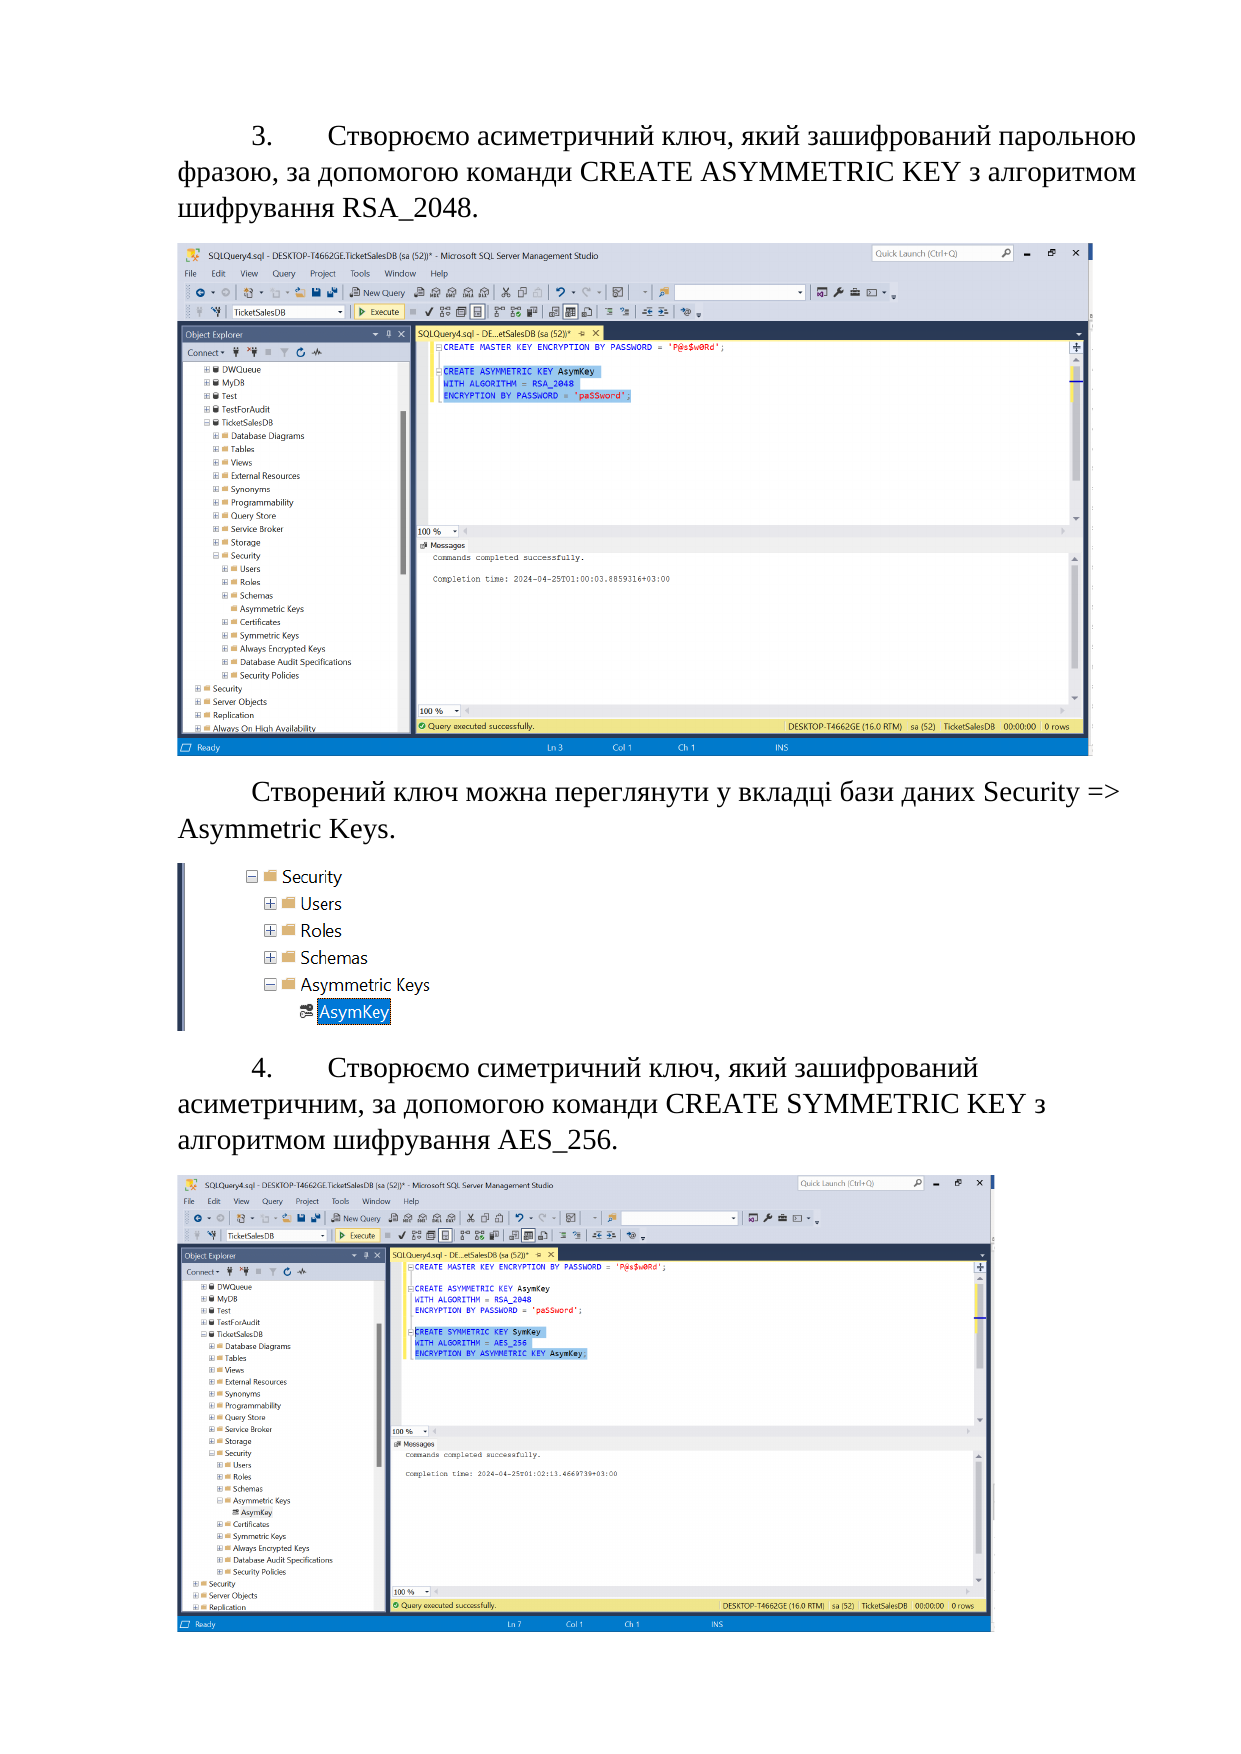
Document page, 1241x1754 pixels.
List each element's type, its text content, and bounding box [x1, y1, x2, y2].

picture [177, 243, 1093, 756]
list Створюємо асиметричний ключ, який зашифрований парольною фразою, за допомогою команди CREATE ASYMMETRIC KEY з алгоритмом шифрування RSA_2048. [177, 118, 1152, 224]
list Створюємо симетричний ключ, який зашифрований асиметричним, за допомогою команди CREATE SYMMETRIC KEY з алгоритмом шифрування AES_256. [177, 1050, 1152, 1156]
picture [177, 863, 599, 1031]
text Створений ключ можна переглянути у вкладці бази даних Security => Asymmetric Keys. [177, 774, 1152, 844]
picture [177, 1175, 995, 1632]
